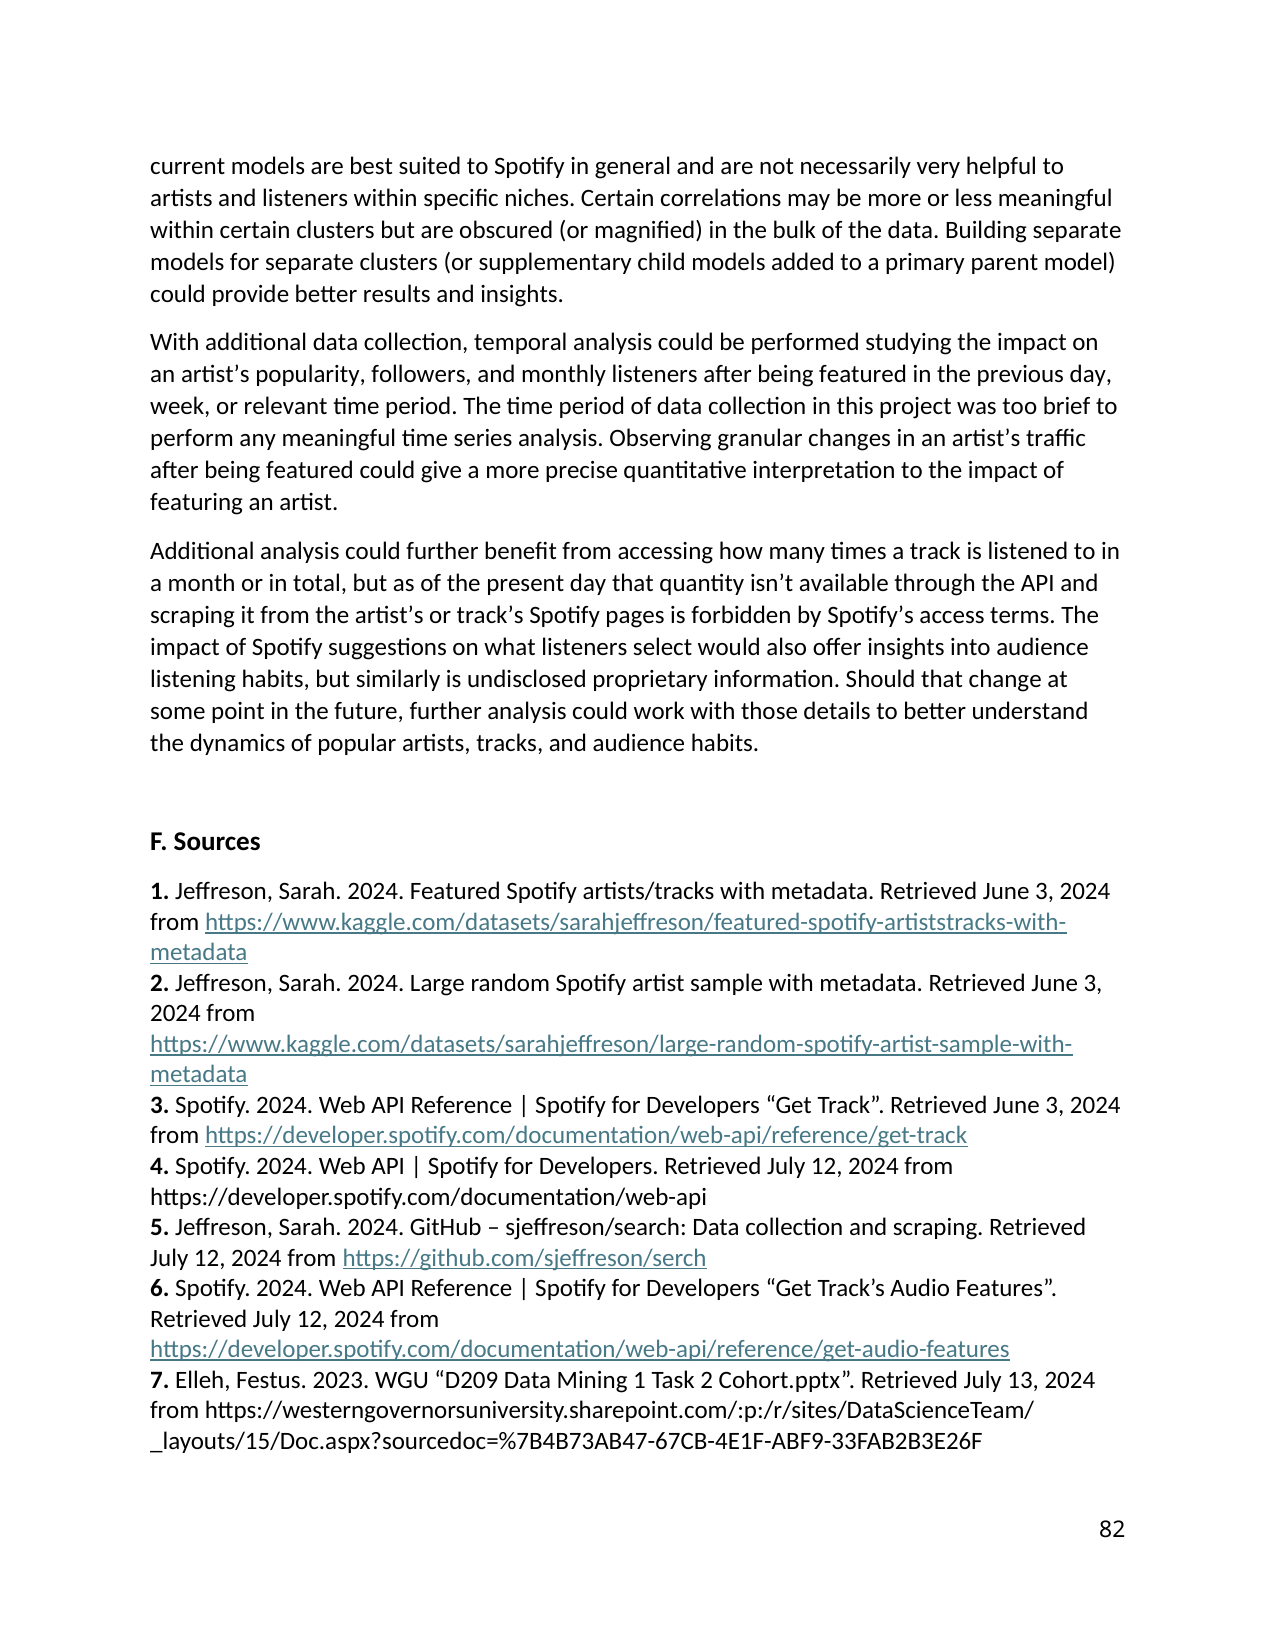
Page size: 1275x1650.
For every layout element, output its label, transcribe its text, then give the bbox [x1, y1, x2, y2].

text 1. Jeffreson, Sarah. 2024. Featured Spotify artists/tracks with metadata. Retrieved June 3, 2024 from https://www.kaggle.com/datasets/sarahjeffreson/featured-spotify-artiststracks-with-metadata [150, 876, 1125, 967]
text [150, 150, 1125, 308]
text Additional analysis could further benefit from accessing how many times a track is listened to in a month or in total, but as of the present day that quantity isn’t available through the API and scraping it from the artist’s or track’s Spotify pages is forbidden by Spotify’s access terms. The impact of Spotify suggestions on what listeners select would also offer insights into audience listening habits, but similarly is undisclosed proprietary information. Should that change at some point in the future, further analysis could work with those details to better understand the dynamics of popular artists, tracks, and audience habits. [150, 535, 1125, 757]
text 5. Jeffreson, Sarah. 2024. GitHub – sjeffreson/search: Data collection and scraping. Retrieved July 12, 2024 from https://github.com/sjeffreson/serch [150, 1211, 1125, 1272]
text With additional data collection, temporal analysis could be performed studying the impact on an artist’s popularity, followers, and monthly listeners after being featured in the previous day, week, or relevant time period. The time period of data collection in this project was too brief to perform any meaningful time series analysis. Observing granular changes in an artist’s traffic after being featured could give a more precise quantitative interpretation to the impact of featuring an artist. [150, 327, 1125, 517]
text F. Sources [150, 824, 1125, 857]
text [150, 1364, 1125, 1455]
text 2. Jeffreson, Sarah. 2024. Large random Spotify artist sample with metadata. Retrieved June 3, 2024 from [150, 967, 1125, 1028]
text 3. Spotify. 2024. Web API Reference | Spotify for Developers “Get Track”. Retrieved June 3, 2024 from https://developer.spotify.com/documentation/web-api/reference/get-track [150, 1089, 1125, 1150]
text 4. Spotify. 2024. Web API | Spotify for Developers. Retrieved July 12, 2024 from https://developer.spotify.com/documentation/web-api [150, 1150, 1125, 1211]
text https://www.kaggle.com/datasets/sarahjeffreson/large-random-spotify-artist-sample-with-metadata [150, 1028, 1125, 1089]
text 6. Spotify. 2024. Web API Reference | Spotify for Developers “Get Track’s Audio Features”. Retrieved July 12, 2024 from https://developer.spotify.com/documentation/web-api/reference/get-audio-features [150, 1272, 1125, 1364]
